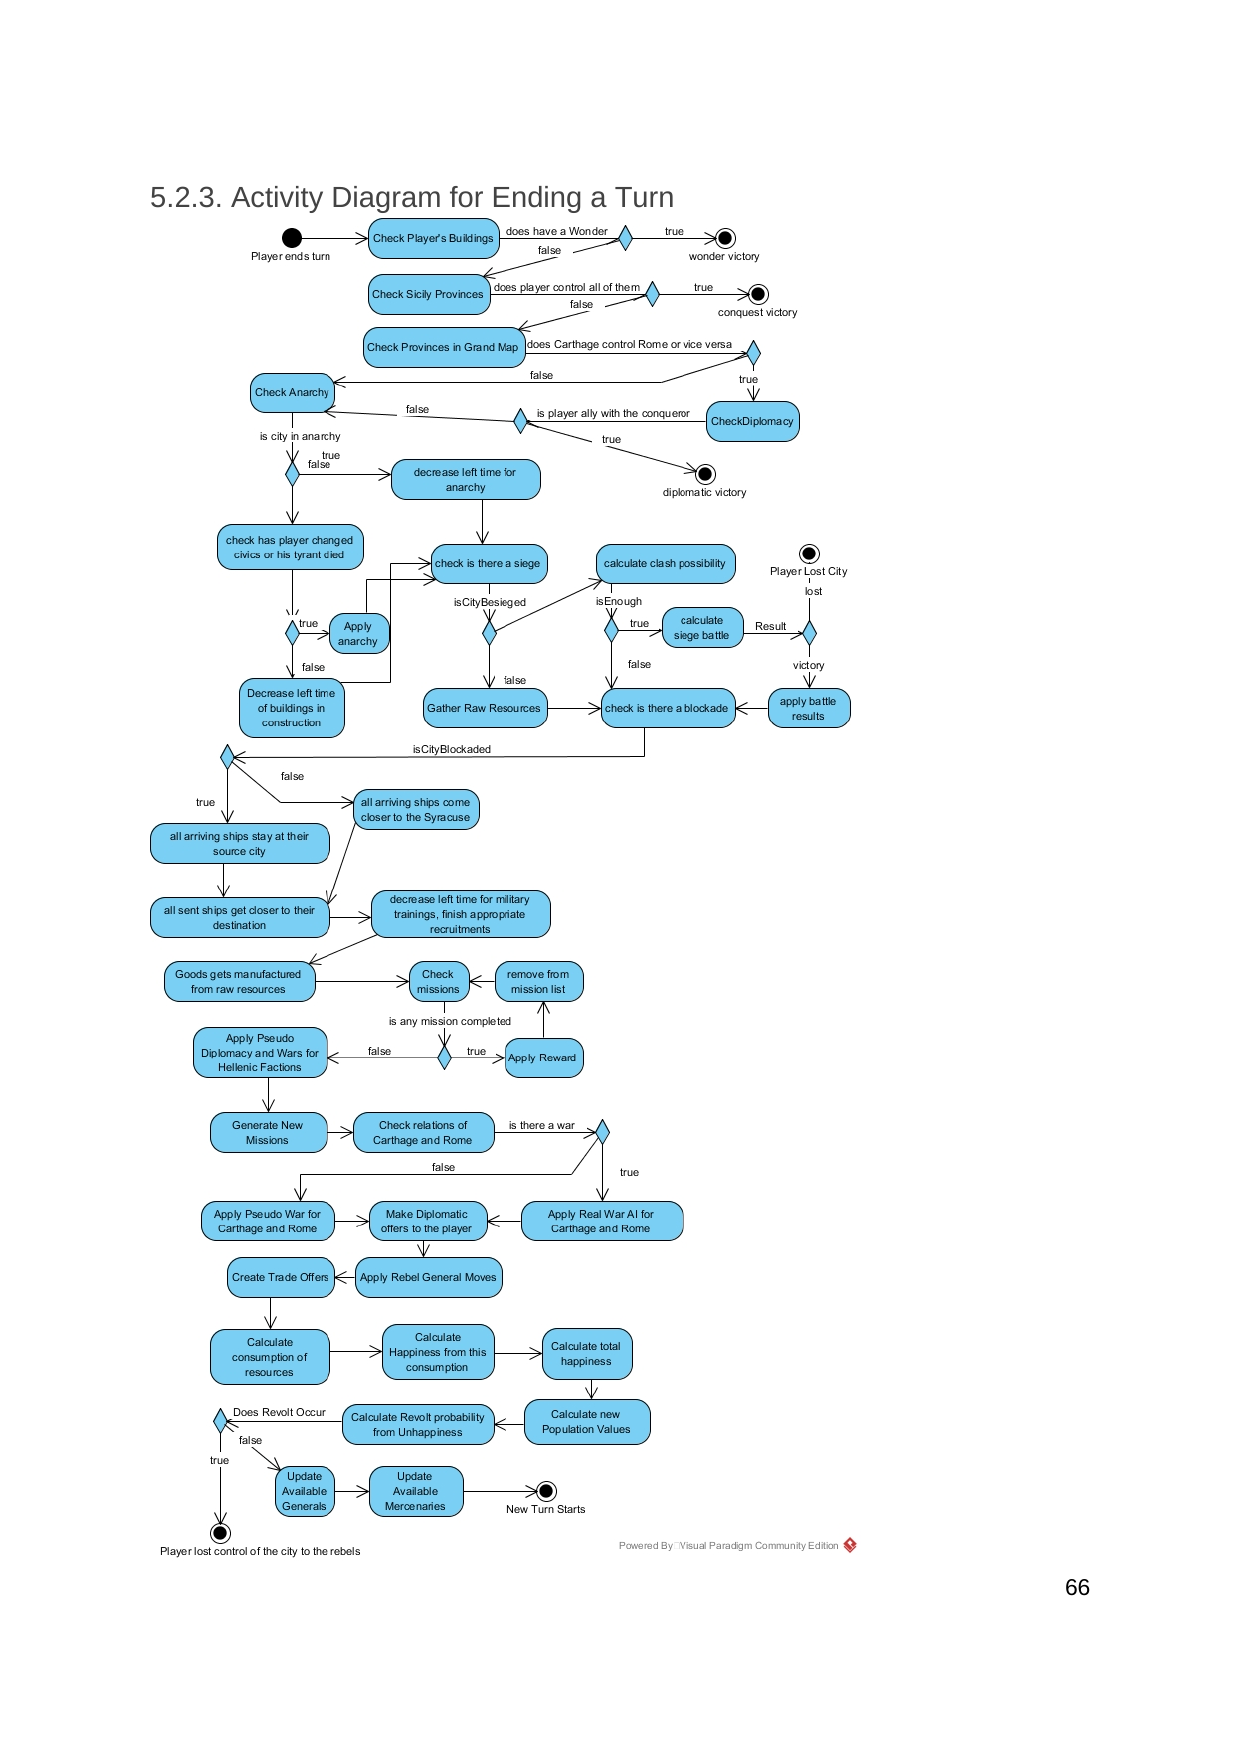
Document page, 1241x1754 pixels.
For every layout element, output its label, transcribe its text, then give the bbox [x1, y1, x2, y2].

picture [150, 218, 861, 1561]
